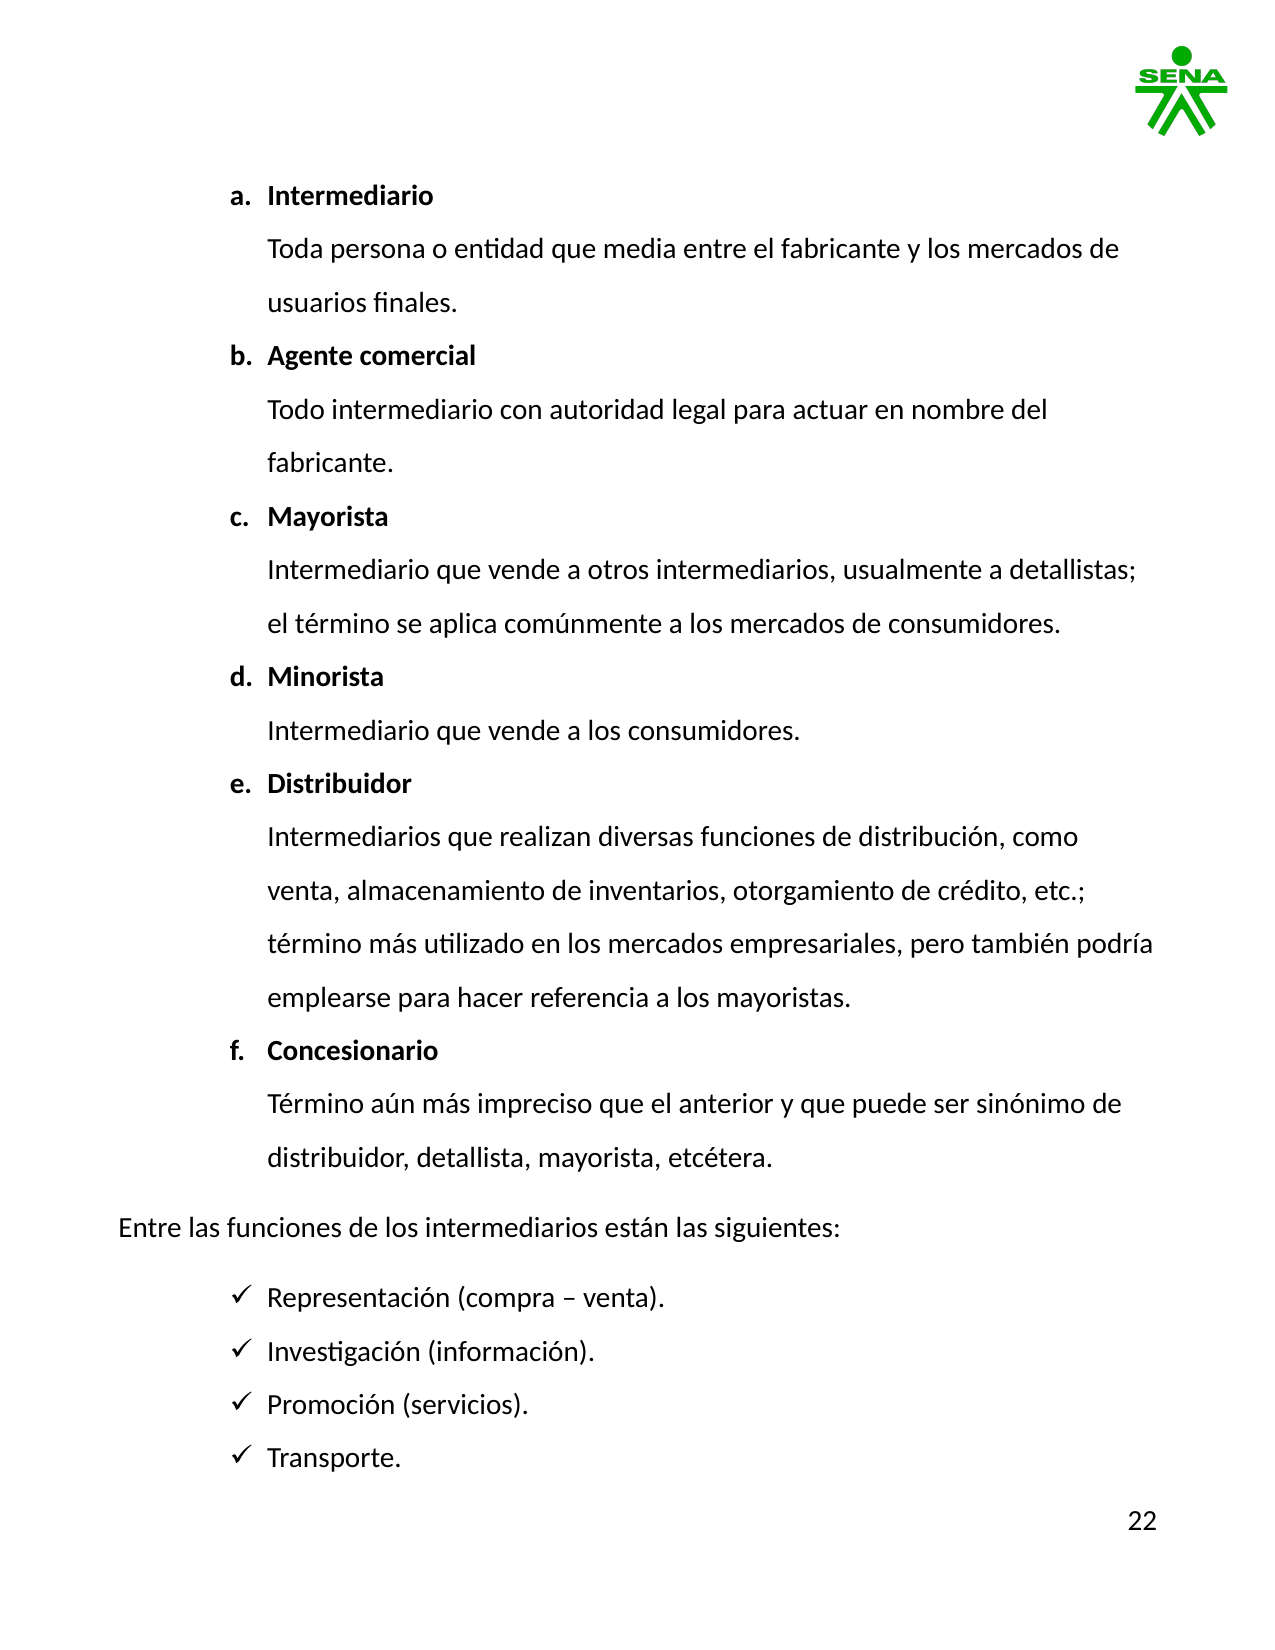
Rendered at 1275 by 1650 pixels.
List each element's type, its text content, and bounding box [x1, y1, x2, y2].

list Toda persona o entidad que media entre el fabricante y los mercados de usuarios finales. [267, 231, 1157, 320]
list Intermediario [229, 177, 1157, 213]
list Transporte. [229, 1439, 1157, 1475]
text Entre las funciones de los intermediarios están las siguientes: [118, 1209, 1157, 1245]
list Distribuidor Intermediarios que realizan diversas funciones de distribución, como venta, almacenamiento de inventarios, otorgamiento de crédito, etc.; término más utilizado en los mercados empresariales, pero también podría emplearse para hacer referencia a los mayoristas. [229, 765, 1157, 1014]
list Representación (compra – venta). [229, 1279, 1157, 1315]
list Investigación (información). [229, 1333, 1157, 1368]
list Promoción (servicios). [229, 1386, 1157, 1422]
list Agente comercial Todo intermediario con autoridad legal para actuar en nombre del fabricante. [229, 337, 1157, 480]
list Mayorista Intermediario que vende a otros intermediarios, usualmente a detallistas; el término se aplica comúnmente a los mercados de consumidores. [229, 498, 1157, 640]
list Concesionario Término aún más impreciso que el anterior y que puede ser sinónimo de distribuidor, detallista, mayorista, etcétera. [229, 1032, 1157, 1175]
picture [1135, 46, 1228, 136]
list Minorista Intermediario que vende a los consumidores. [229, 658, 1157, 747]
